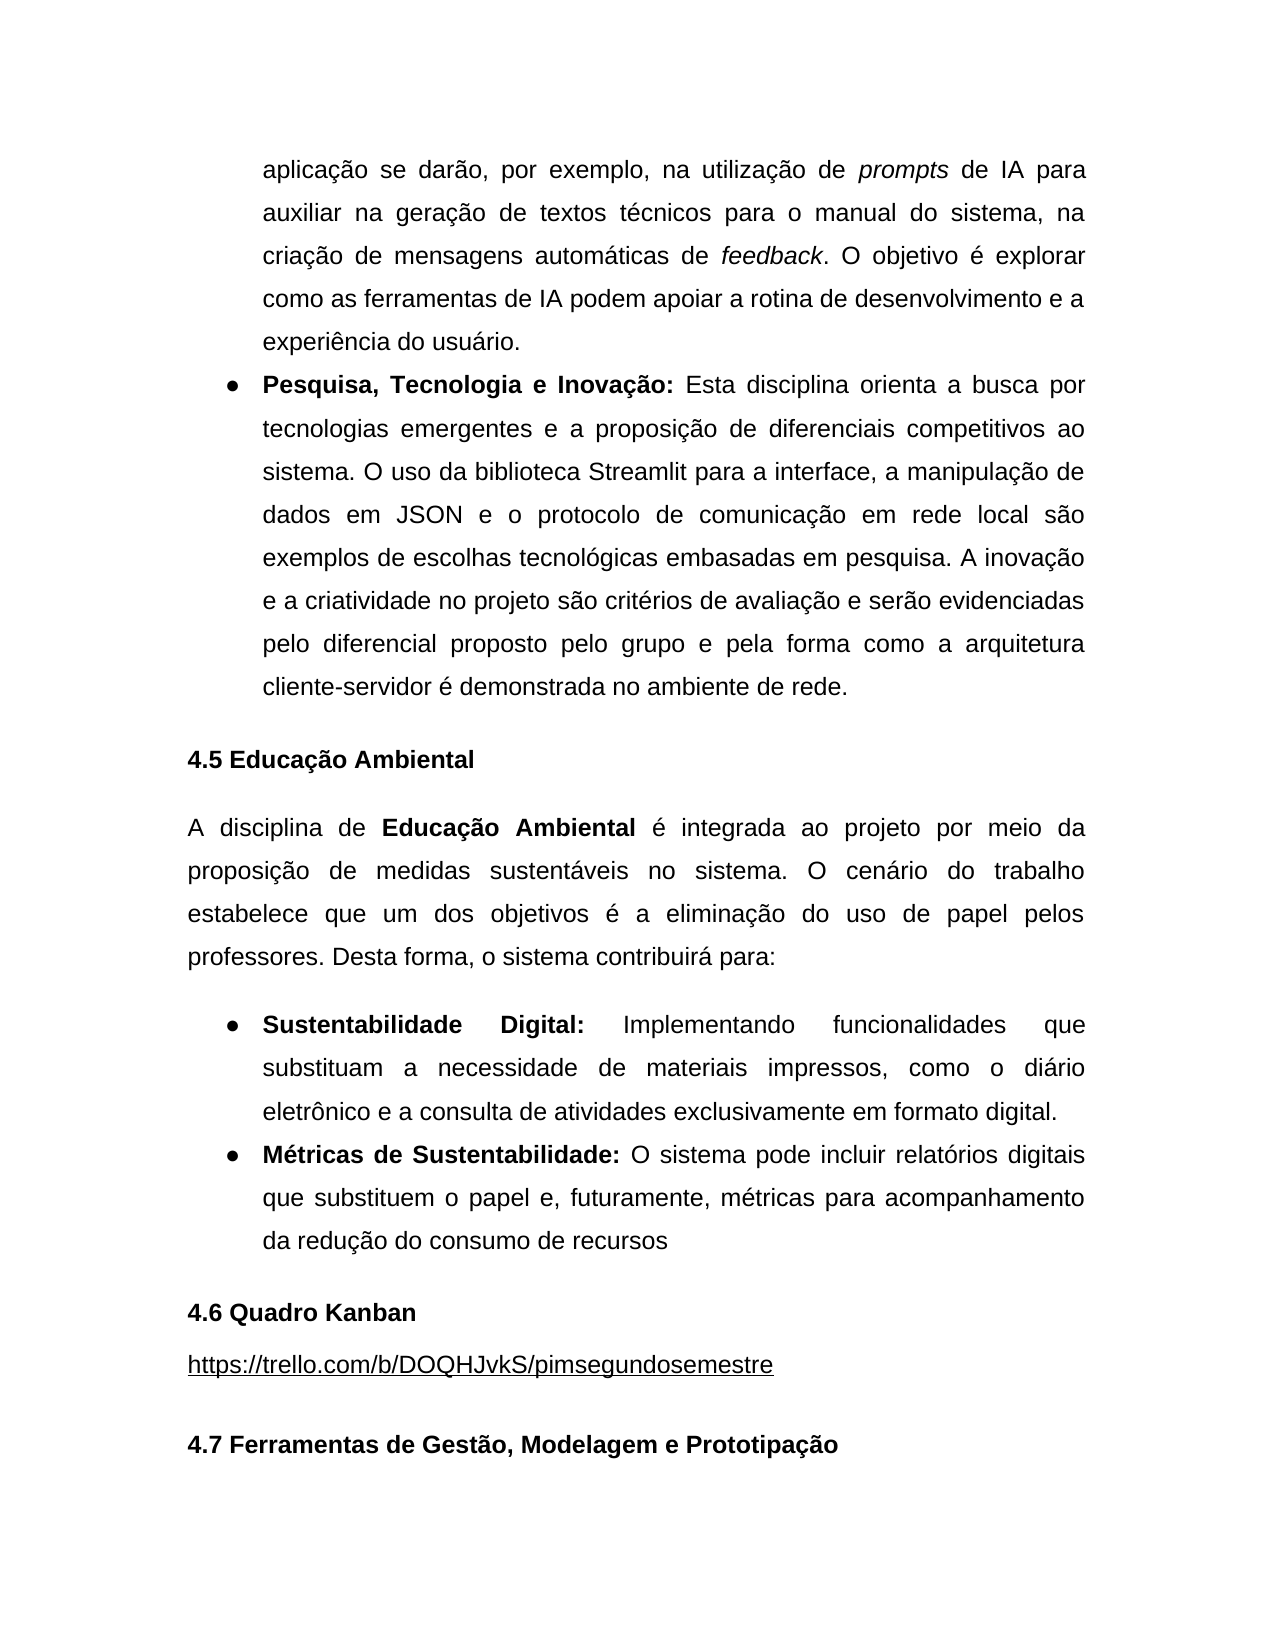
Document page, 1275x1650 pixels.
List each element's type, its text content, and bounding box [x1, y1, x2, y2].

subtitle 4.7 Ferramentas de Gestão, Modelagem e Prototipação [187, 1430, 1086, 1459]
list Sustentabilidade Digital: Implementando funcionalidades que substituam a necessidade de materiais impressos, como o diário eletrônico e a consulta de atividades exclusivamente em formato digital. [225, 1010, 1086, 1125]
text A disciplina de Educação Ambiental é integrada ao projeto por meio da proposição de medidas sustentáveis no sistema. O cenário do trabalho estabelece que um dos objetivos é a eliminação do uso de papel pelos professores. Desta forma, o sistema contribuirá para: [187, 813, 1086, 971]
text https://trello.com/b/DOQHJvkS/pimsegundosemestre [187, 1349, 1086, 1378]
subtitle 4.5 Educação Ambiental [187, 744, 1086, 773]
list Métricas de Sustentabilidade: O sistema pode incluir relatórios digitais que substituem o papel e, futuramente, métricas para acompanhamento da redução do consumo de recursos [225, 1139, 1086, 1254]
list Pesquisa, Tecnologia e Inovação: Esta disciplina orienta a busca por tecnologias emergentes e a proposição de diferenciais competitivos ao sistema. O uso da biblioteca Streamlit para a interface, a manipulação de dados em JSON e o protocolo de comunicação em rede local são exemplos de escolhas tecnológicas embasadas em pesquisa. A inovação e a criatividade no projeto são critérios de avaliação e serão evidenciadas pelo diferencial proposto pelo grupo e pela forma como a arquitetura cliente-servidor é demonstrada no ambiente de rede. [225, 370, 1086, 701]
subtitle 4.6 Quadro Kanban [187, 1298, 1086, 1327]
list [225, 155, 1086, 356]
